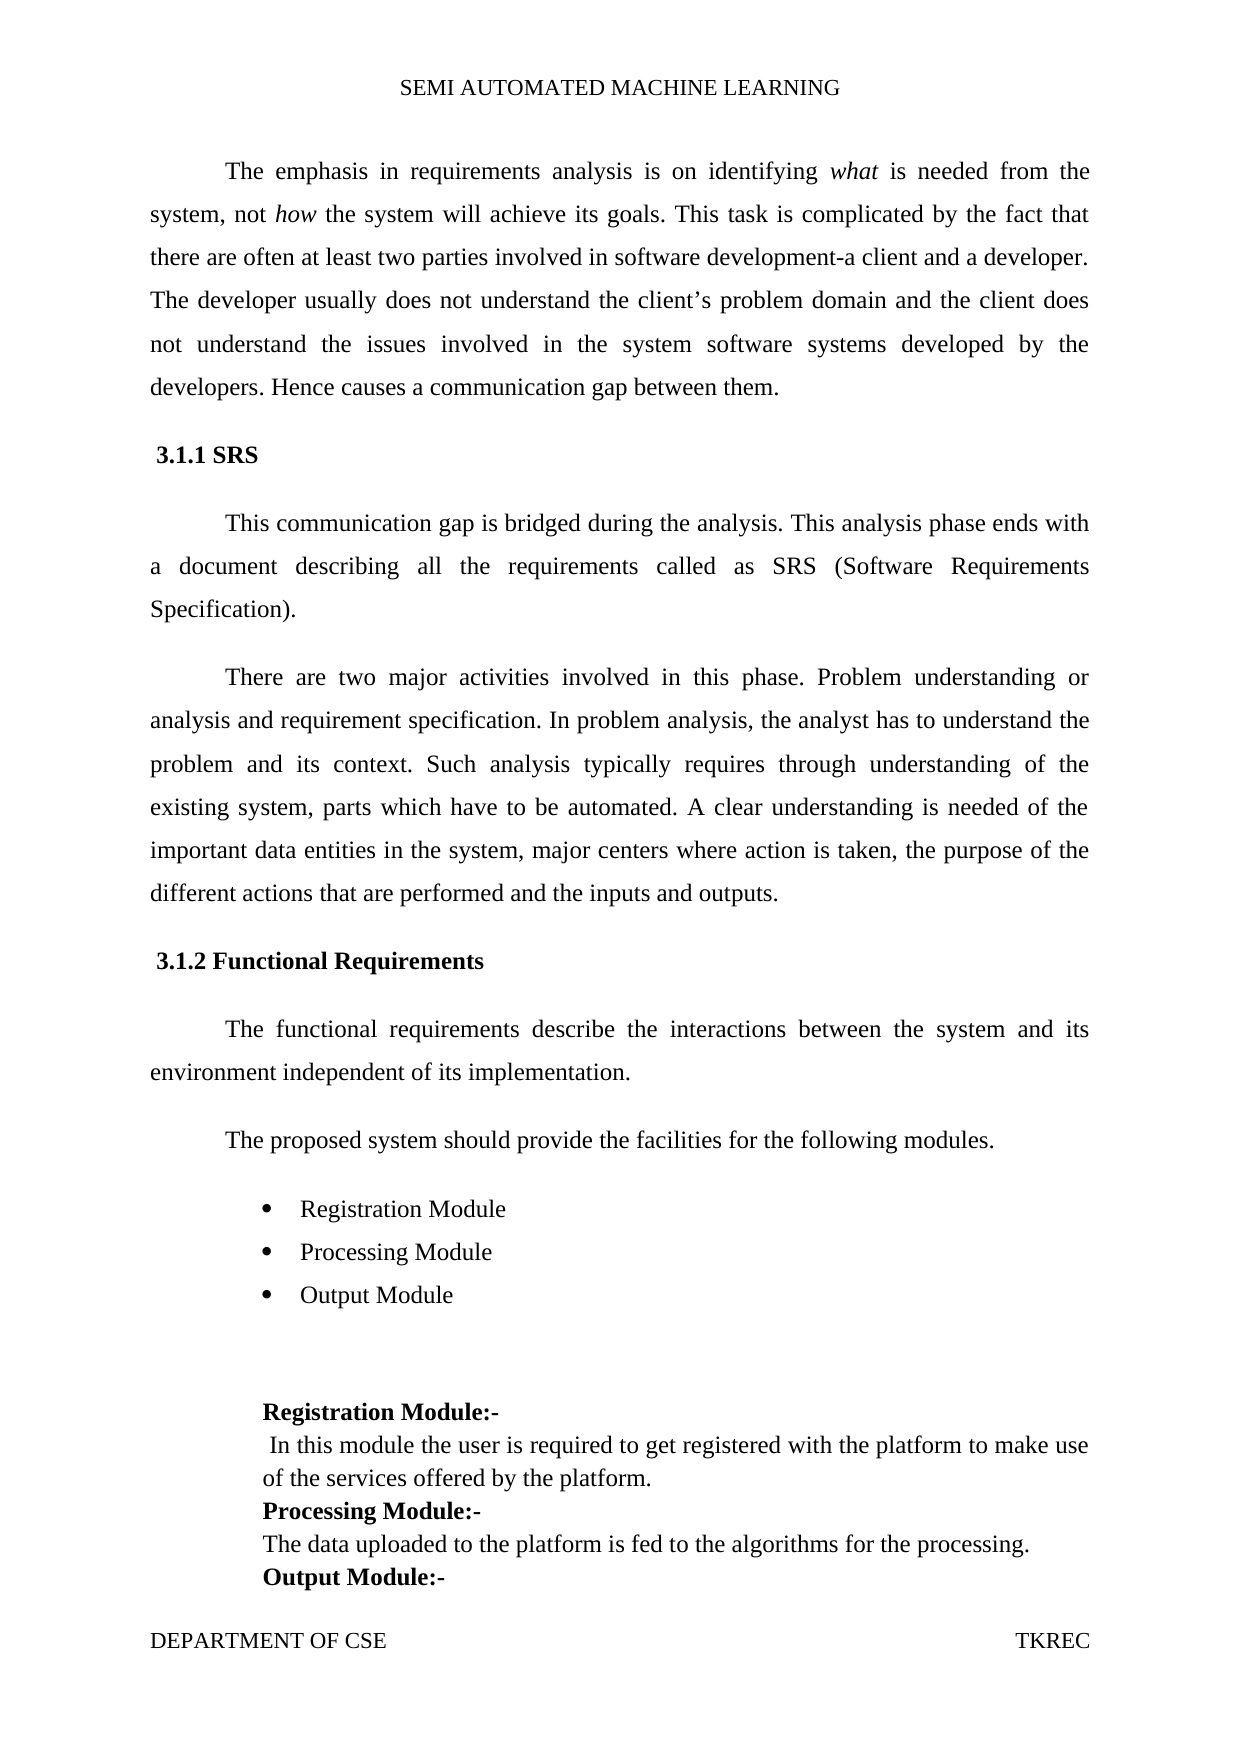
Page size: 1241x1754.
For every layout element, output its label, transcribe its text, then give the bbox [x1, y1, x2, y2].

text 3.1.2 Functional Requirements [150, 946, 1090, 975]
list Registration Module [262, 1194, 1090, 1222]
text 3.1.1 SRS [112, 440, 1090, 469]
text The functional requirements describe the interactions between the system and its environment independent of its implementation. [150, 1014, 1090, 1086]
text The proposed system should provide the facilities for the following modules. [150, 1126, 1090, 1154]
text This communication gap is bridged during the analysis. This analysis phase ends with a document describing all the requirements called as SRS (Software Requirements Specification). [112, 508, 1090, 623]
list Processing Module [262, 1237, 1090, 1266]
text The emphasis in requirements analysis is on identifying what is needed from the system, not how the system will achieve its goals. This task is complicated by the fact that there are often at least two parties involved in software development-a client and a developer. The developer usually does not understand the client’s problem domain and the client does not understand the issues involved in the system software systems developed by the developers. Hence causes a communication gap between them. [112, 156, 1090, 401]
list Processing Module:- [262, 1496, 1090, 1525]
list Registration Module:- [262, 1397, 1090, 1426]
list Output Module:- [262, 1562, 1090, 1591]
list The data uploaded to the platform is fed to the algorithms for the processing. [262, 1529, 1090, 1558]
text There are two major activities involved in this phase. Problem understanding or analysis and requirement specification. In problem analysis, the analyst has to understand the problem and its context. Such analysis typically requires through understanding of the existing system, parts which have to be automated. A clear understanding is needed of the important data entities in the system, major centers where action is taken, the purpose of the different actions that are performed and the inputs and outputs. [150, 662, 1090, 907]
list In this module the user is required to get registered with the platform to make use of the services offered by the platform. [262, 1430, 1090, 1492]
list Output Module [262, 1280, 1090, 1309]
